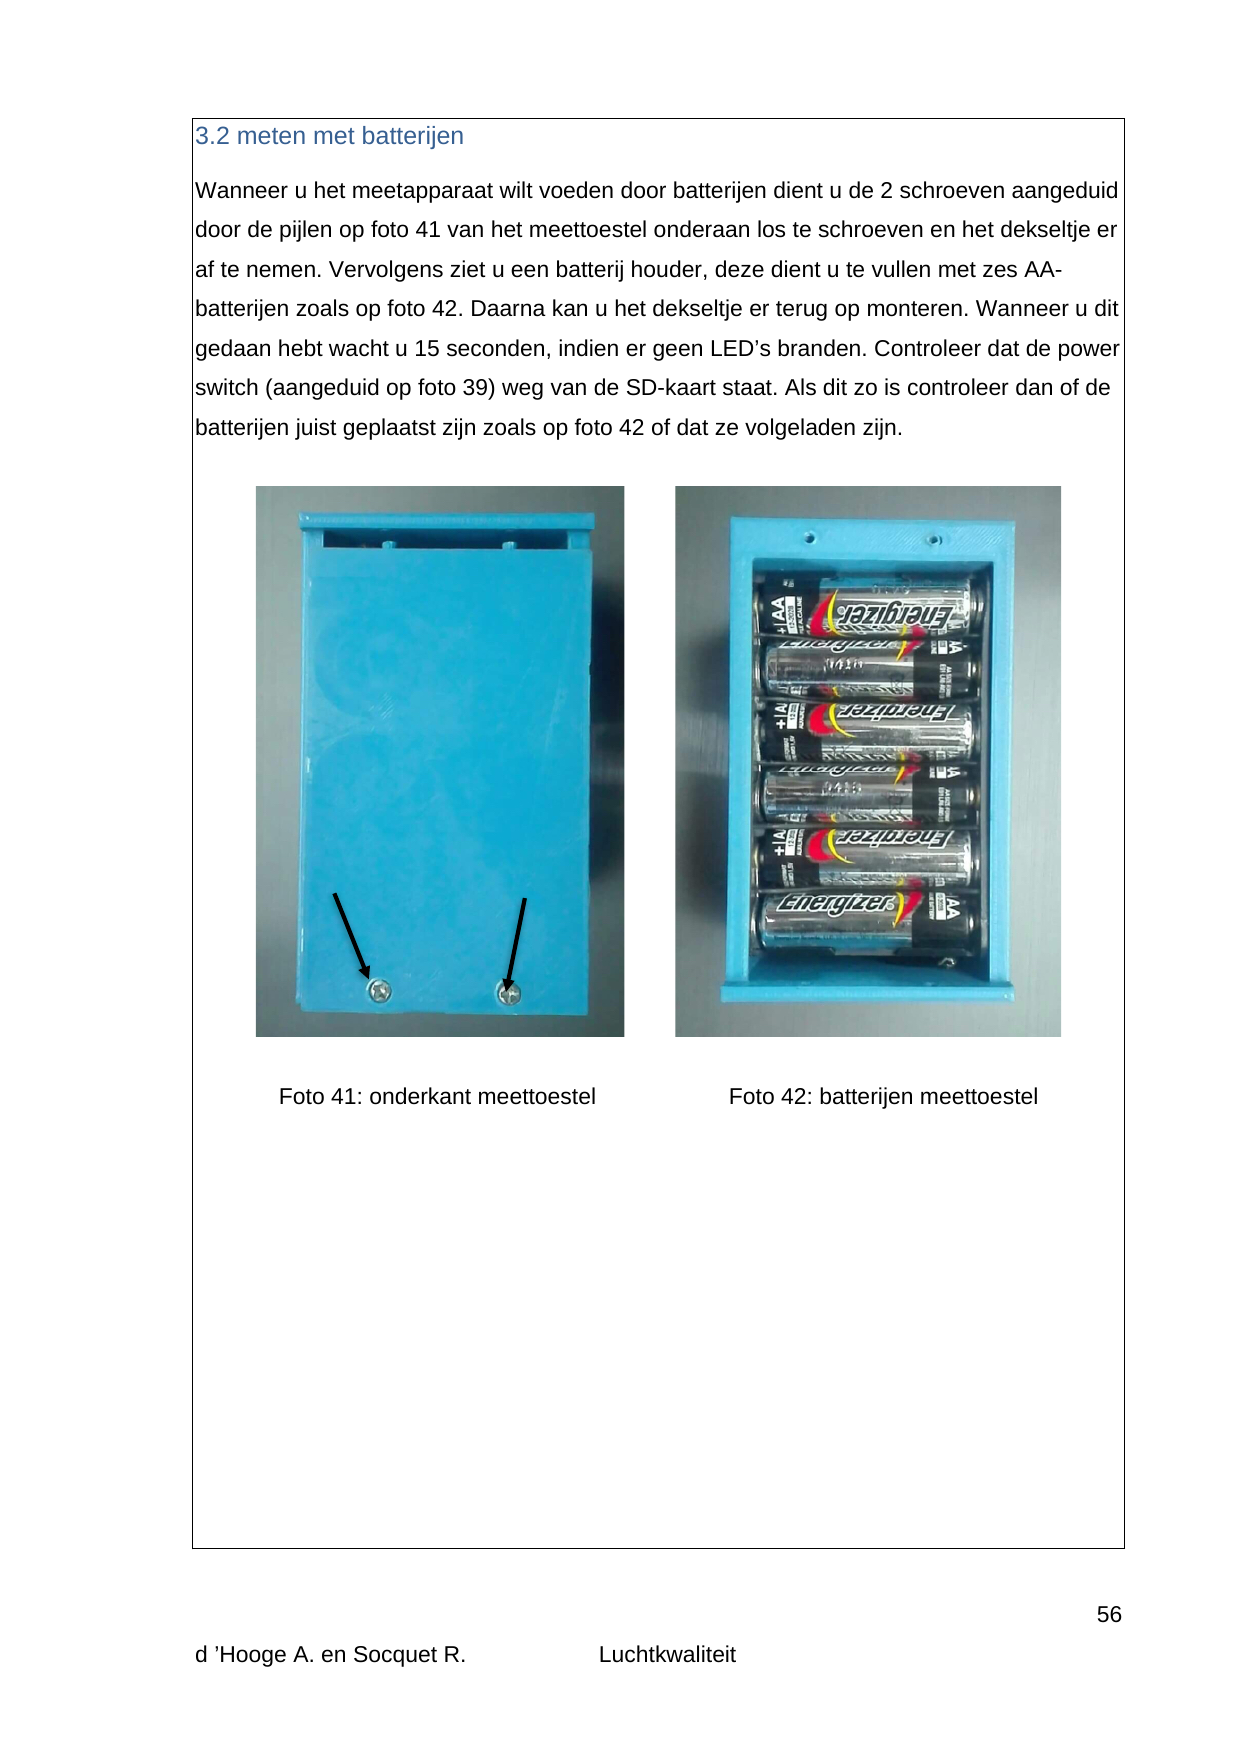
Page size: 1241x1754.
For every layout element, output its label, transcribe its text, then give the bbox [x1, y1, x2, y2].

text Wanneer u het meetapparaat wilt voeden door batterijen dient u de 2 schroeven aangeduid door de pijlen op foto 41 van het meettoestel onderaan los te schroeven en het dekseltje er af te nemen. Vervolgens ziet u een batterij houder, deze dient u te vullen met zes AA-batterijen zoals op foto 42. Daarna kan u het dekseltje er terug op monteren. Wanneer u dit gedaan hebt wacht u 15 seconden, indien er geen LED’s branden. Controleer dat de power switch (aangeduid op foto 39) weg van de SD-kaart staat. Als dit zo is controleer dan of de batterijen juist geplaatst zijn zoals op foto 42 of dat ze volgeladen zijn. [193, 174, 1124, 440]
subtitle 3.2 meten met batterijen [193, 119, 1124, 150]
picture [255, 486, 625, 1037]
text Foto 41: onderkant meettoestel Foto 42: batterijen meettoestel [193, 1080, 1124, 1109]
picture [675, 486, 1062, 1037]
